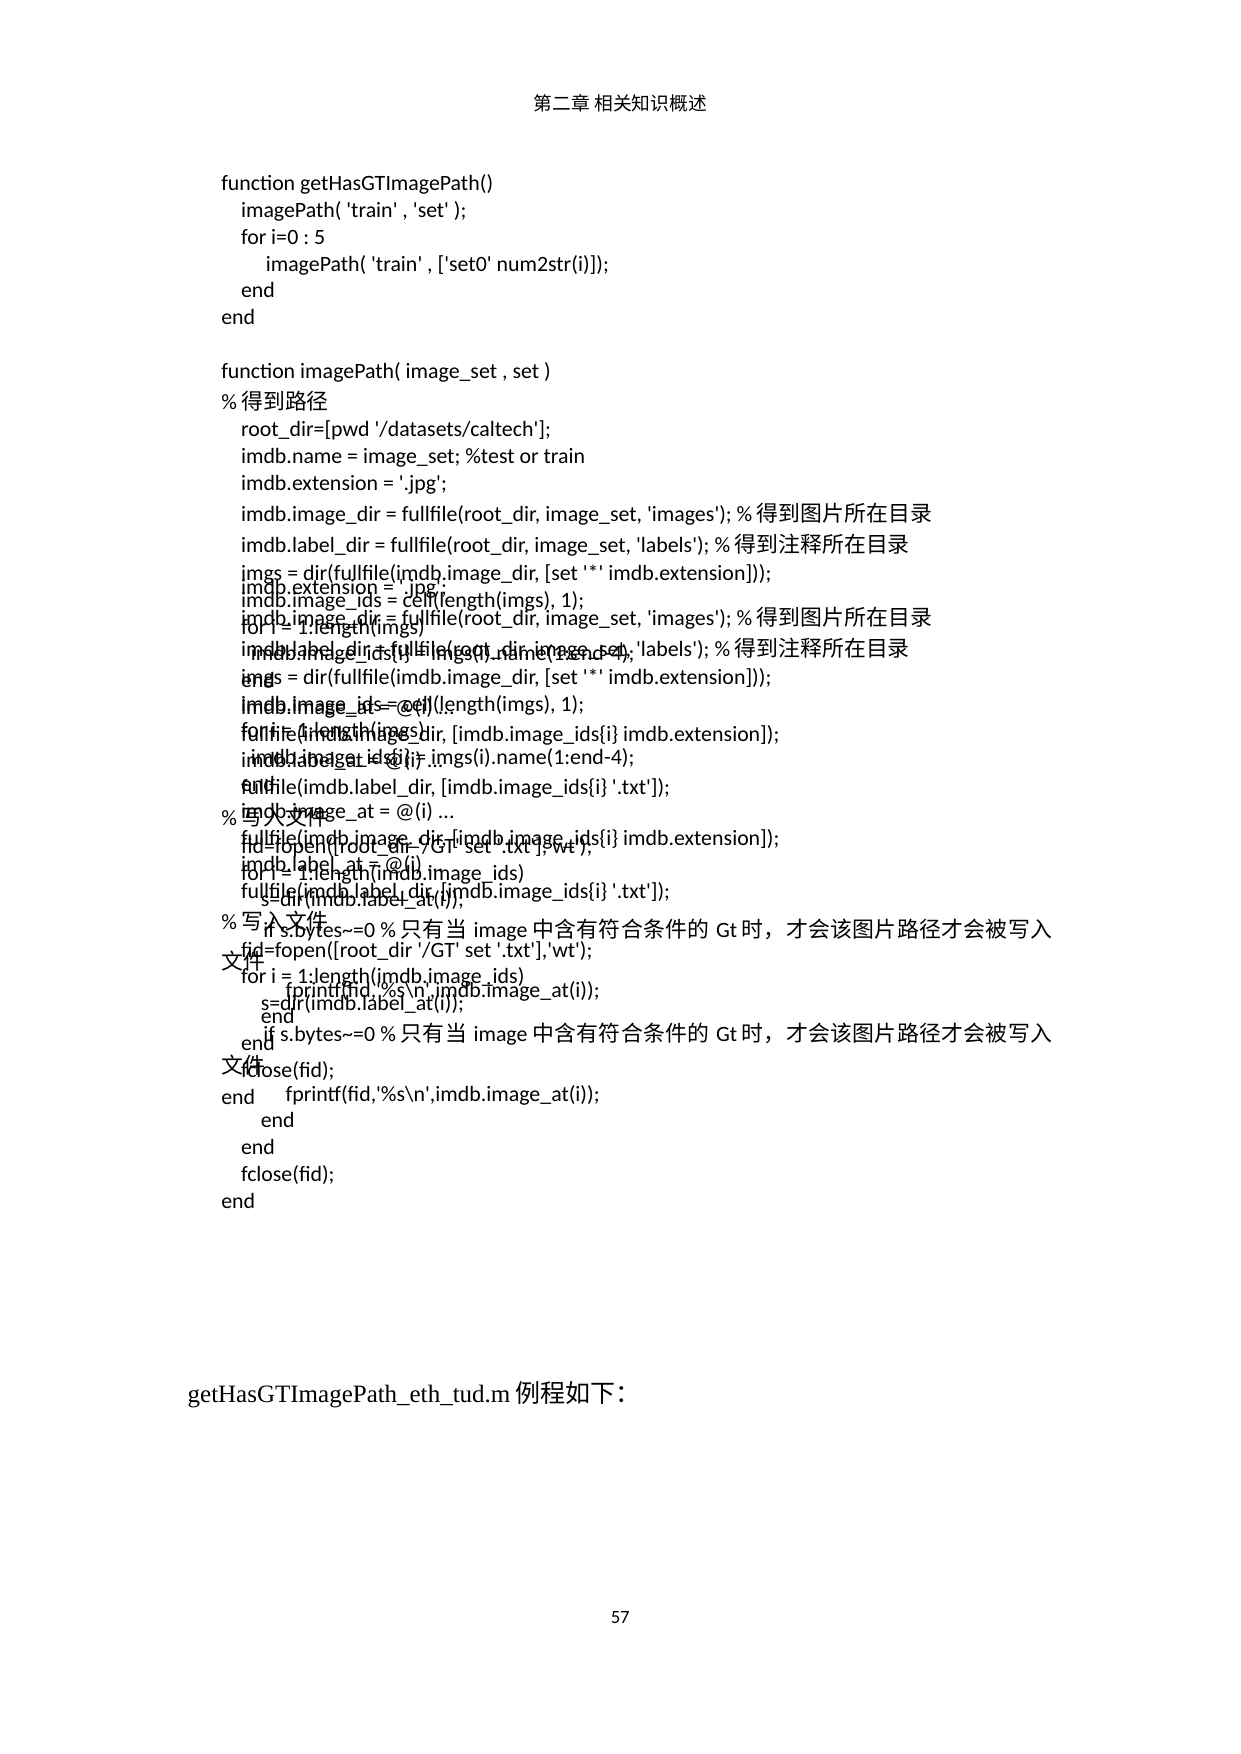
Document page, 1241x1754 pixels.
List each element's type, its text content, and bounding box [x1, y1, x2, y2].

text getHasGTImagePath_eth_tud.m例程如下： [187, 1359, 1053, 1424]
